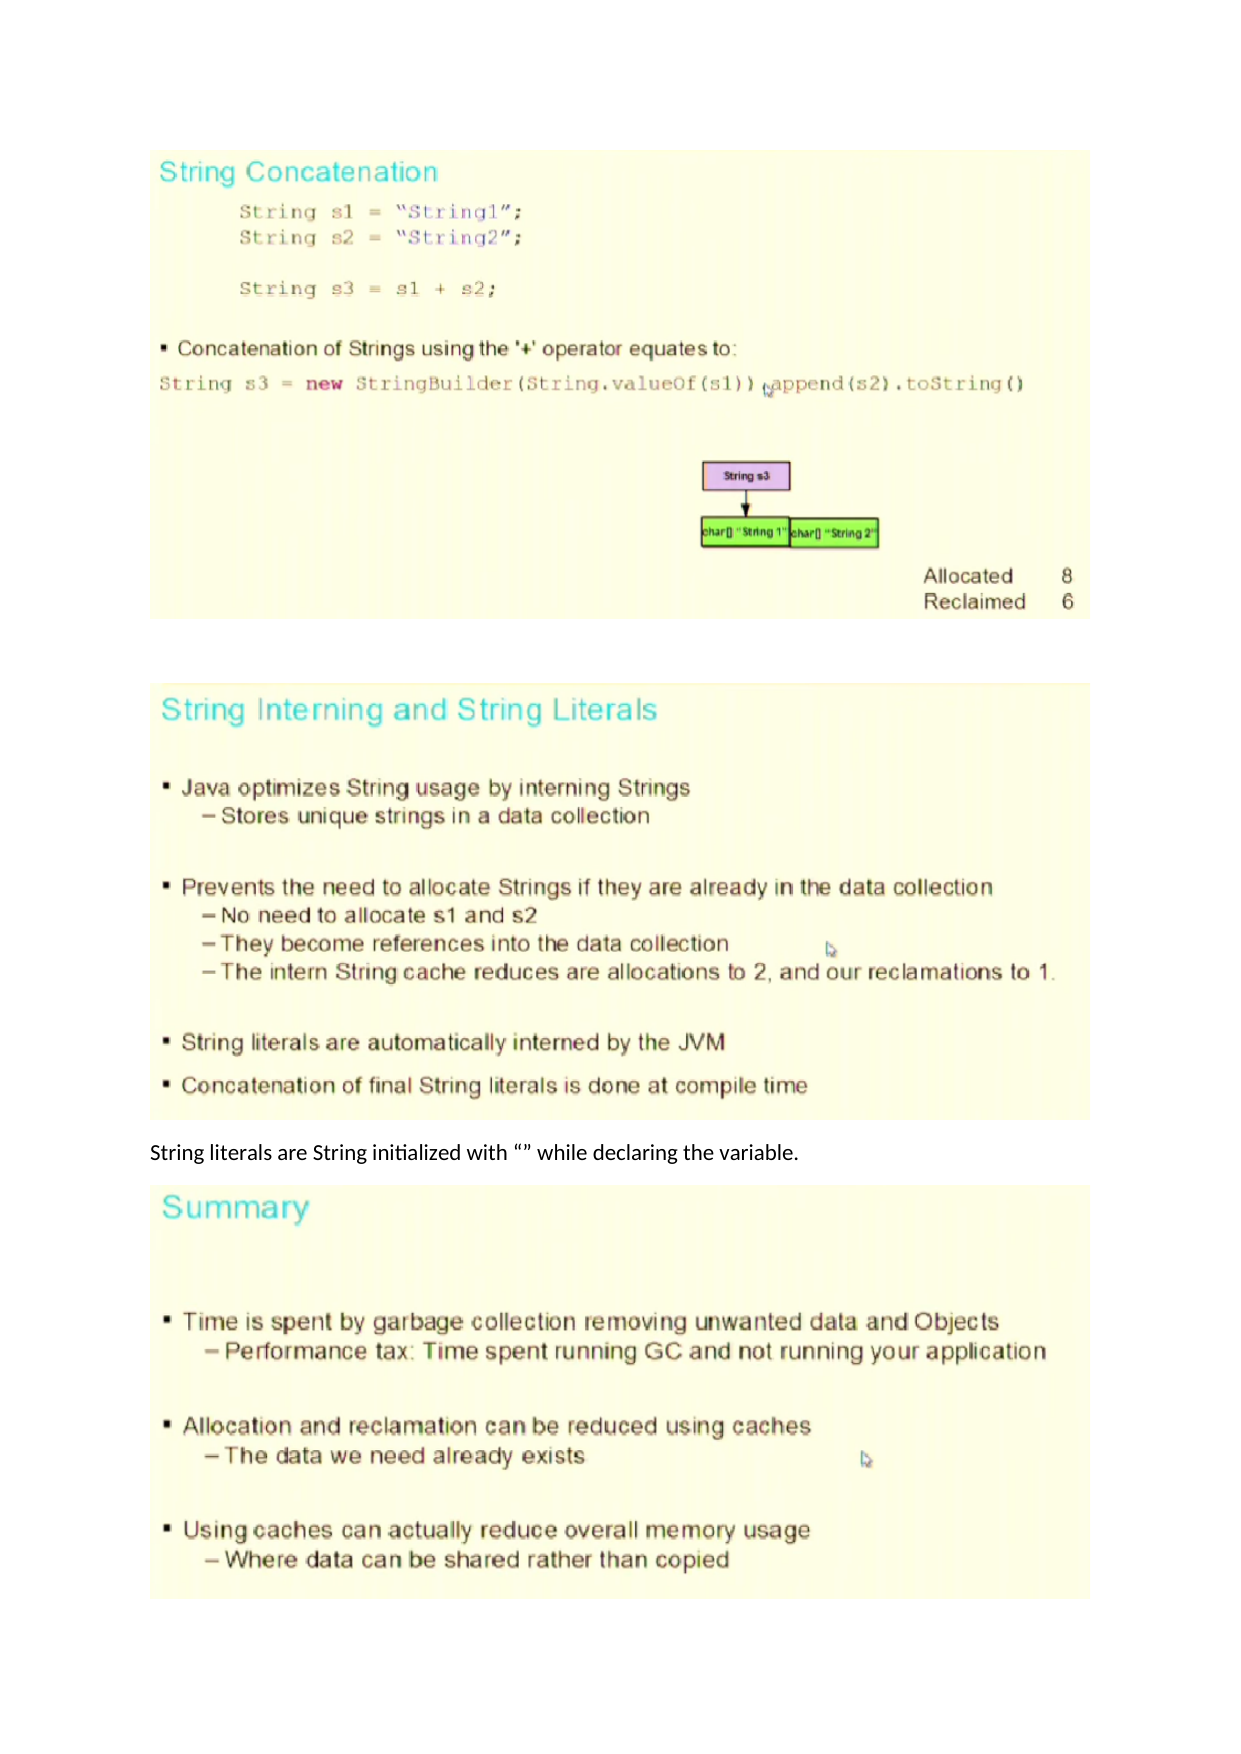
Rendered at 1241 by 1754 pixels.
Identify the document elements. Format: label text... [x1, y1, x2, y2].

text String literals are String initialized with “” while declaring the variable. [150, 1138, 1090, 1166]
picture [150, 150, 1091, 619]
picture [150, 683, 1091, 1120]
picture [150, 1185, 1091, 1599]
